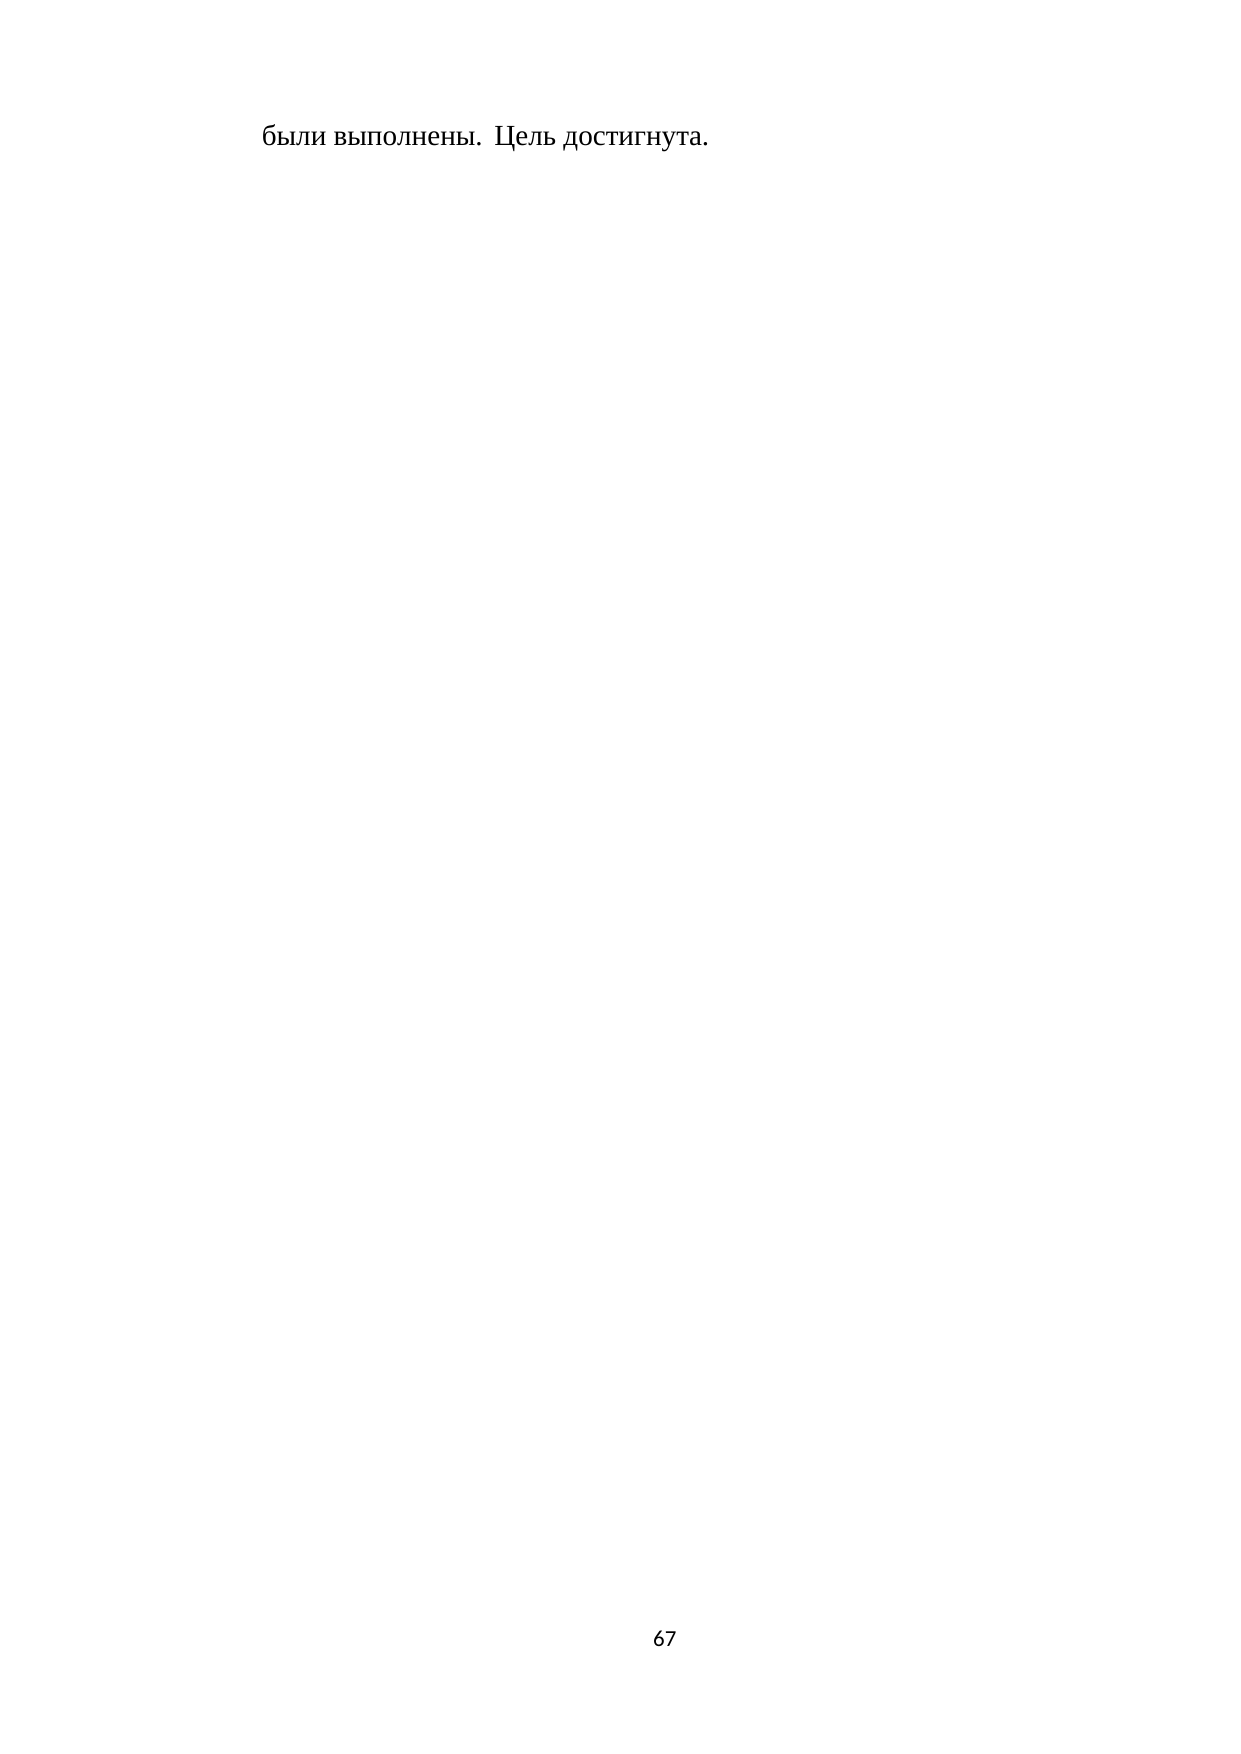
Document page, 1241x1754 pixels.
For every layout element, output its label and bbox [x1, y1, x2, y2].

text [262, 118, 1077, 152]
